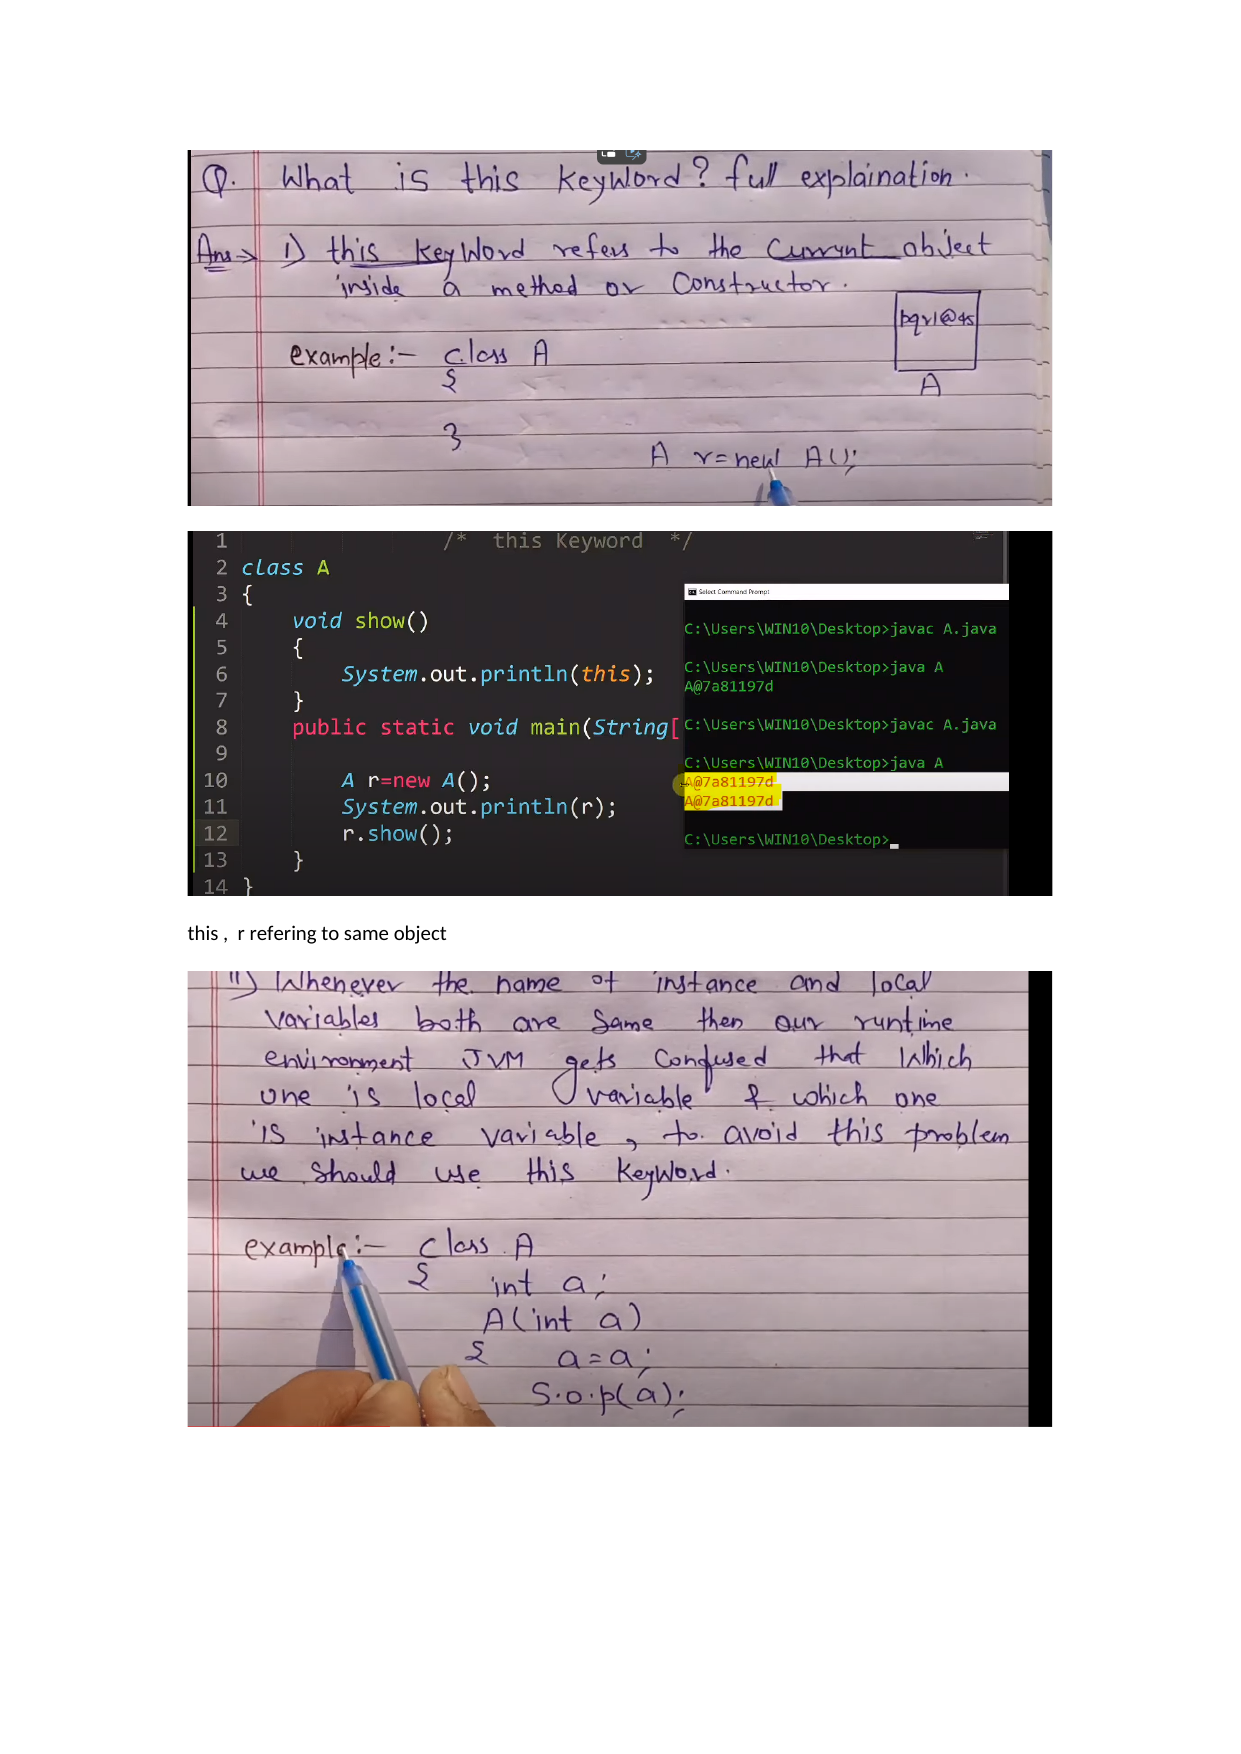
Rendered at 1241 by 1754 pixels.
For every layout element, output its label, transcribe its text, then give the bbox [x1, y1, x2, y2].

picture [187, 531, 1053, 896]
picture [187, 971, 1053, 1427]
text this , r refering to same object [187, 921, 1053, 946]
picture [187, 150, 1053, 506]
